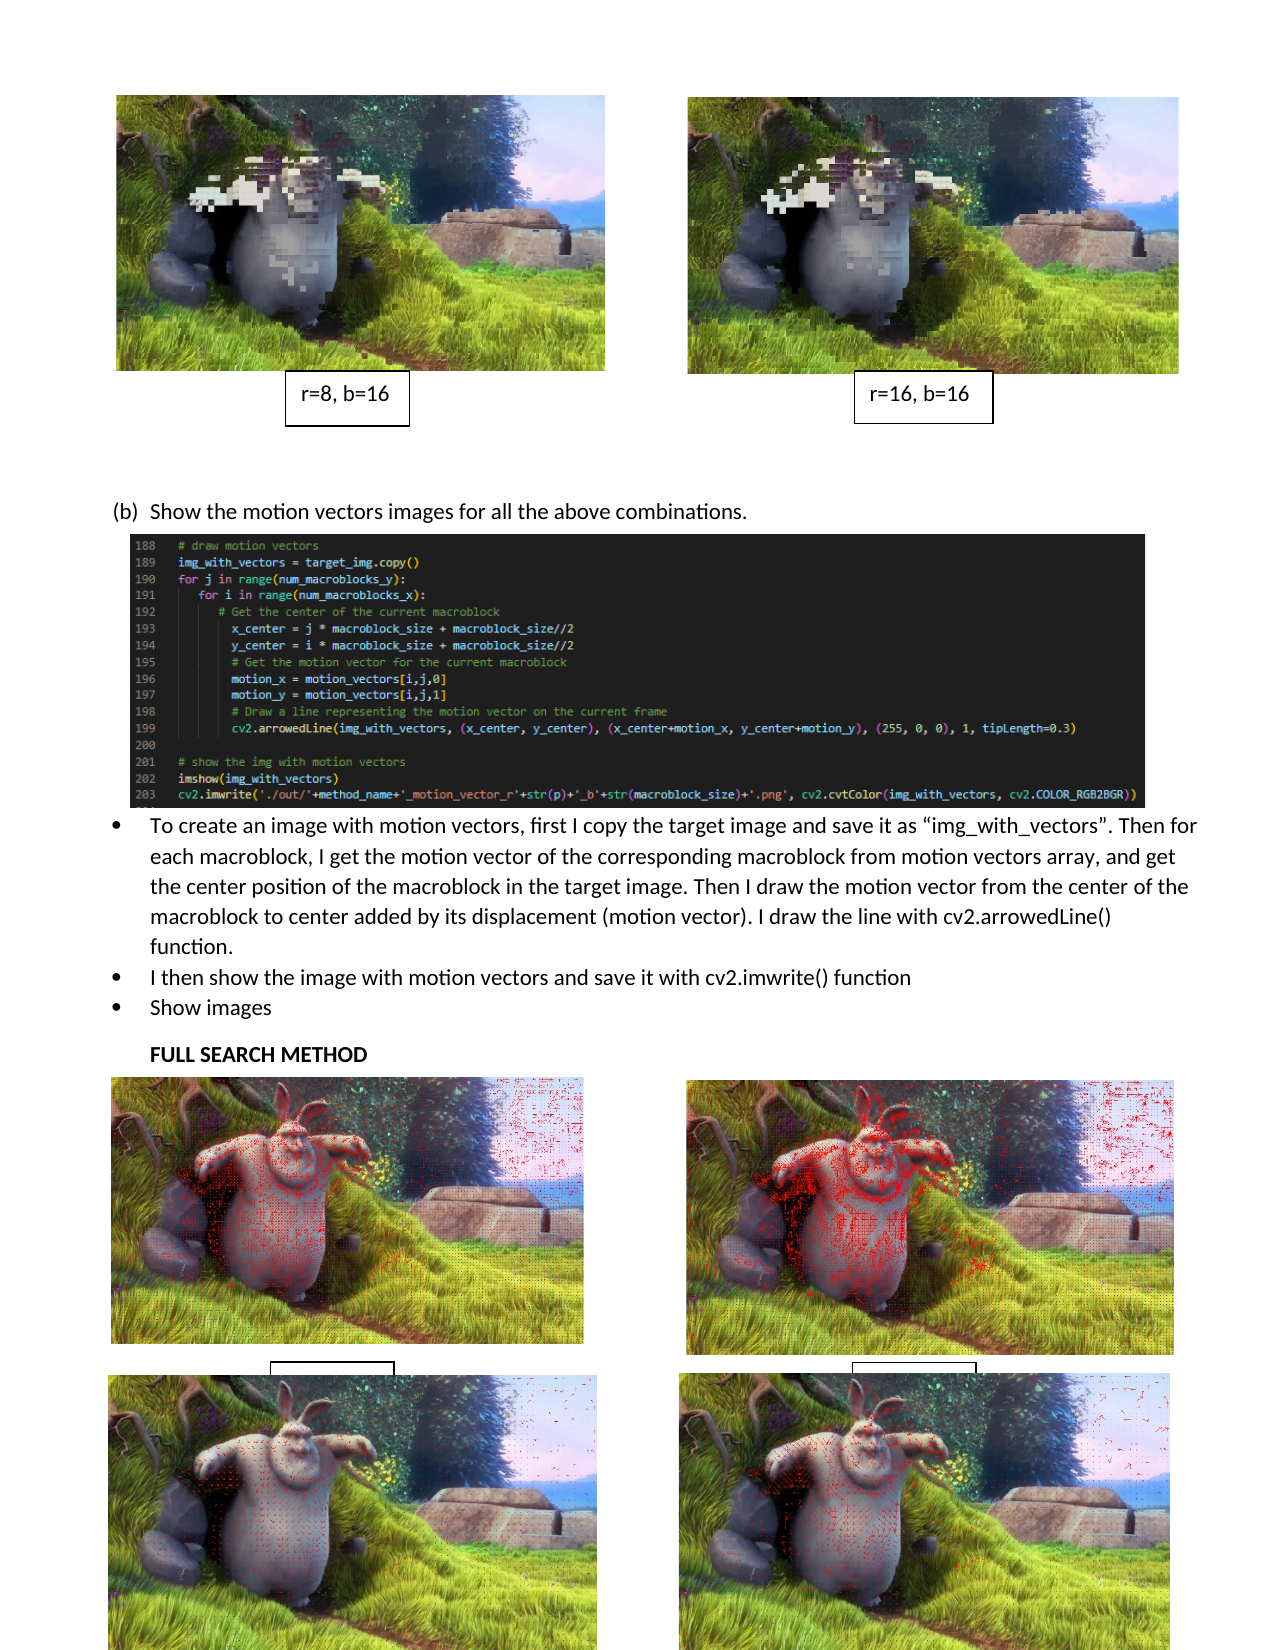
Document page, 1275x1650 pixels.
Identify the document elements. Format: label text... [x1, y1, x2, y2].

picture [130, 534, 1146, 808]
picture [687, 97, 1179, 374]
picture [116, 95, 606, 371]
picture [686, 1080, 1174, 1355]
text FULL SEARCH METHOD [150, 1040, 1200, 1068]
picture [111, 1077, 584, 1344]
list Show images [112, 993, 1200, 1021]
list Show the motion vectors images for all the above combinations. [112, 497, 1200, 525]
picture [678, 1373, 1170, 1650]
picture [108, 1375, 597, 1650]
list I then show the image with motion vectors and save it with cv2.imwrite() function [112, 963, 1200, 991]
